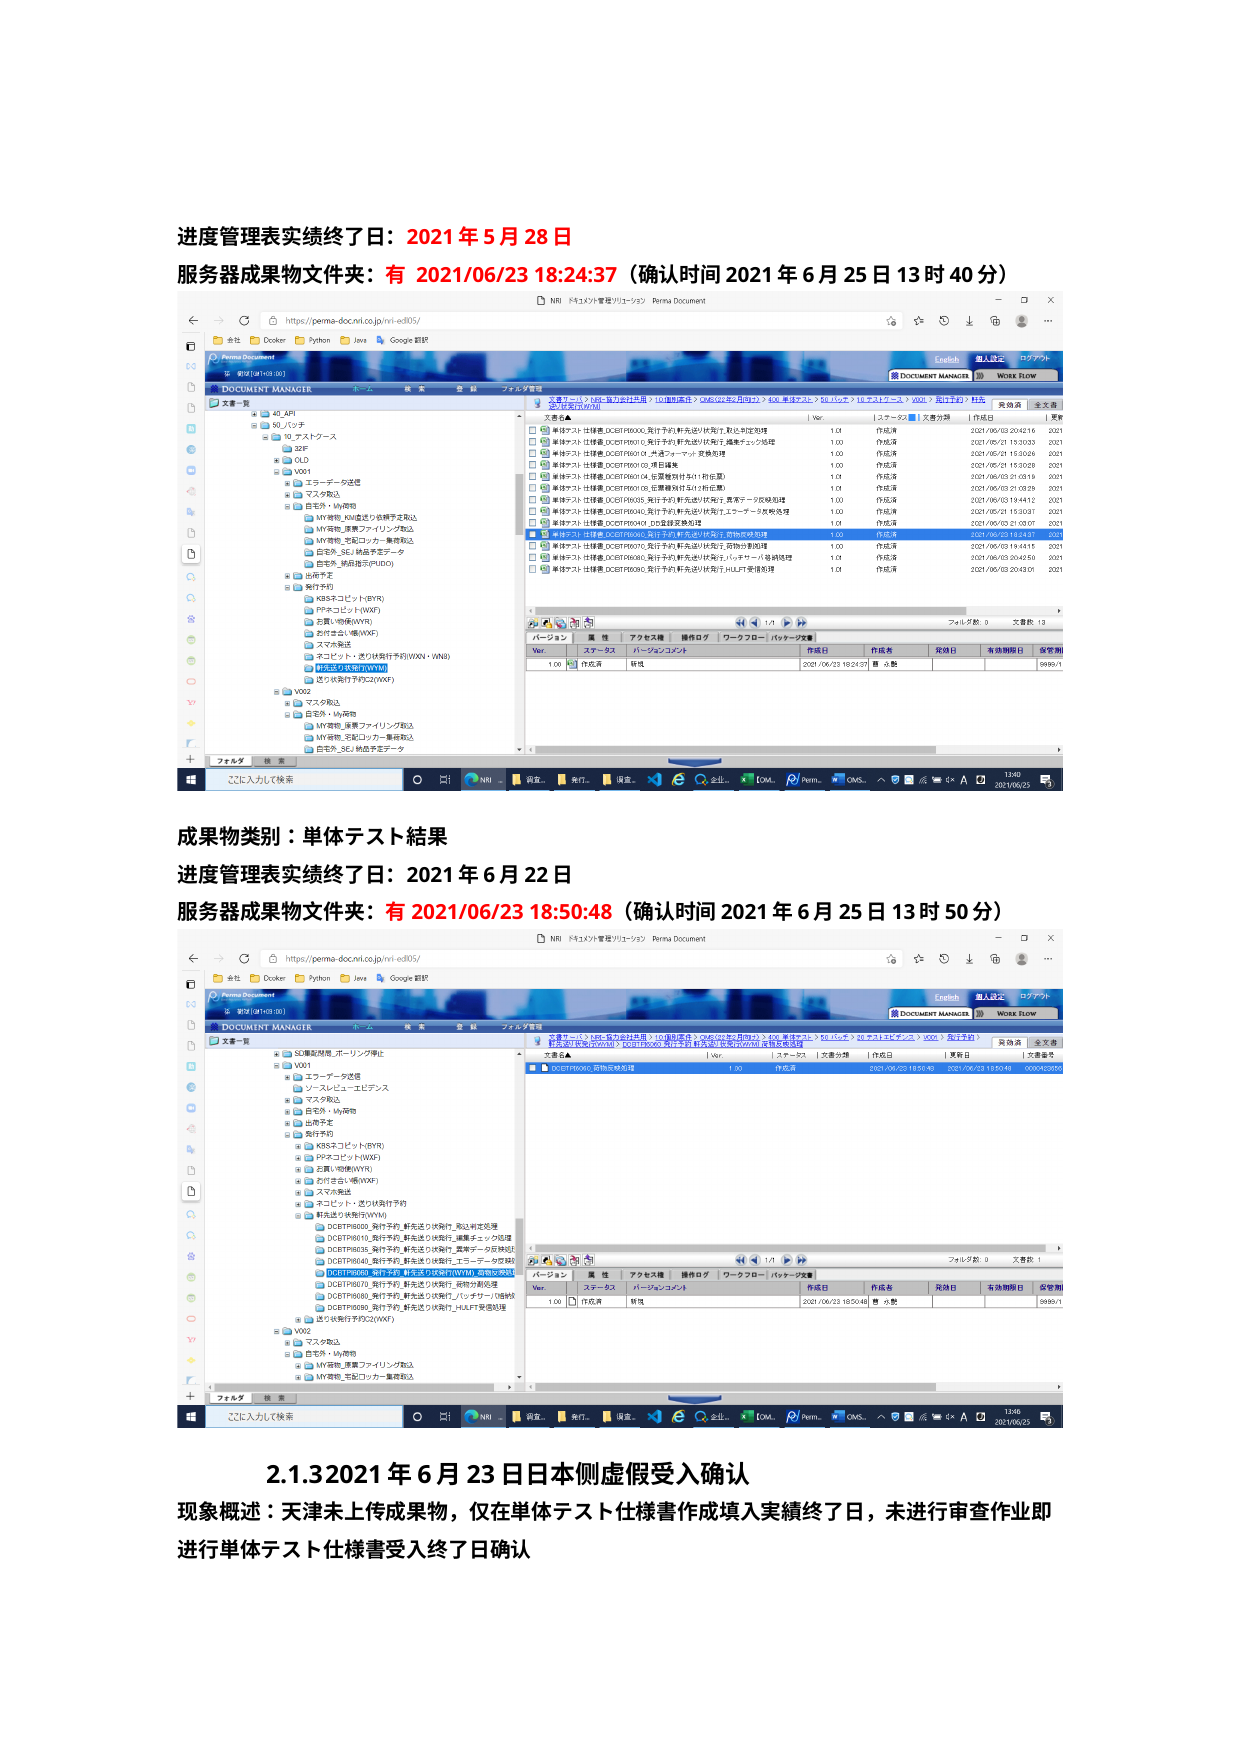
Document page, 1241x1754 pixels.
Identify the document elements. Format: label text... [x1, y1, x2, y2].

text 进度管理表实绩终了日：2021年5月28日 [177, 217, 1063, 254]
picture [177, 291, 1063, 791]
text 服务器成果物文件夹：有 2021/06/23 18:24:37（确认时间2021年6月25日13时40分） [177, 254, 1063, 291]
text 现象概述：天津未上传成果物，仅在単体テスト仕様書作成填入実績终了日，未进行审查作业即进行単体テスト仕様書受入终了日确认 [177, 1492, 1063, 1567]
text 进度管理表实绩终了日：2021年6月22日 [177, 854, 1063, 892]
subtitle 2021年6月23日日本侧虚假受入确认 [266, 1454, 1063, 1492]
picture [177, 929, 1063, 1428]
text 服务器成果物文件夹：有 2021/06/23 18:50:48（确认时间2021年6月25日13时50分） [177, 892, 1063, 929]
text 成果物类别：単体テスト結果 [177, 817, 1063, 854]
